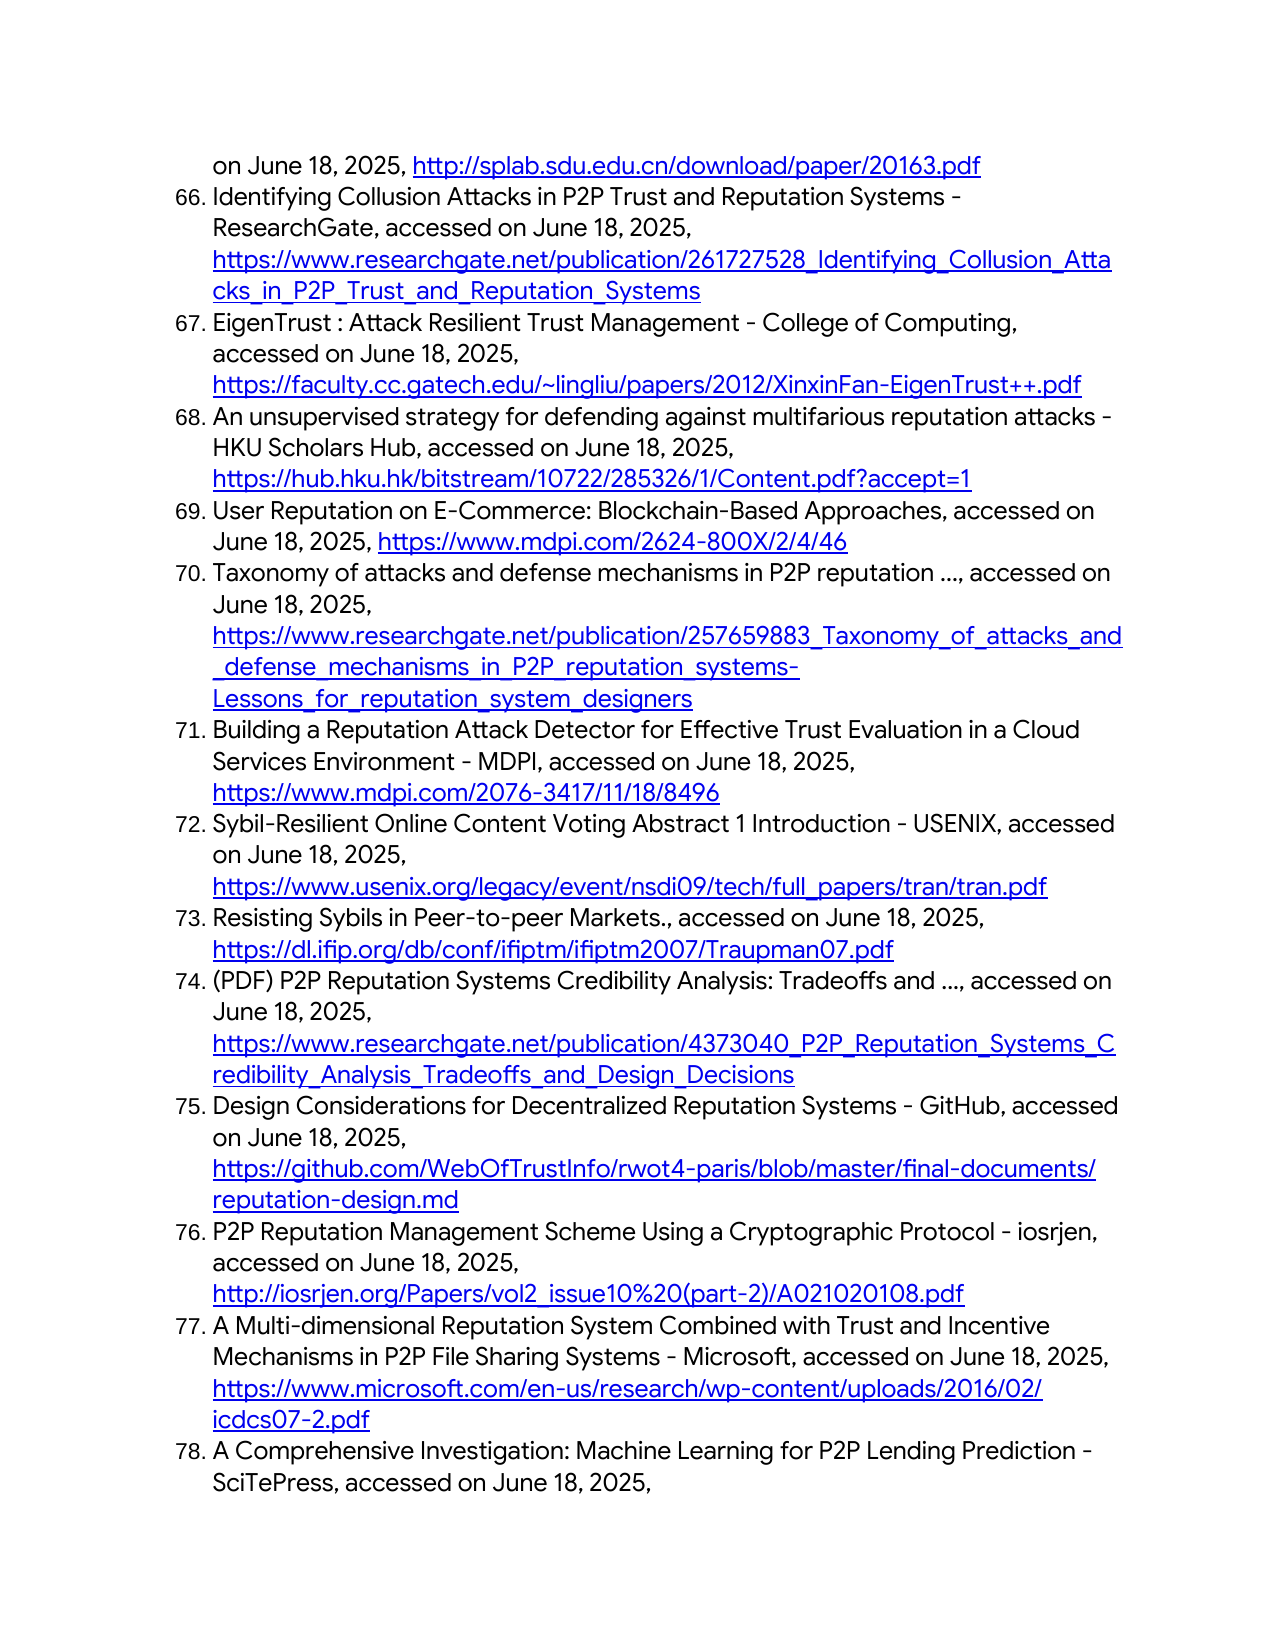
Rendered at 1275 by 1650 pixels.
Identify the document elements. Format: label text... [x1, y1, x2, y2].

list Identifying Collusion Attacks in P2P Trust and Reputation Systems - ResearchGate, accessed on June 18, 2025, https://www.researchgate.net/publication/261727528_Identifying_Collusion_Attacks_in_P2P_Trust_and_Reputation_Systems [175, 181, 1125, 307]
list P2P Reputation Management Scheme Using a Cryptographic Protocol - iosrjen, accessed on June 18, 2025, http://iosrjen.org/Papers/vol2_issue10%20(part-2)/A021020108.pdf [175, 1216, 1125, 1310]
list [175, 1436, 1125, 1498]
list Building a Reputation Attack Detector for Effective Trust Evaluation in a Cloud Services Environment - MDPI, accessed on June 18, 2025, https://www.mdpi.com/2076-3417/11/18/8496 [175, 714, 1125, 808]
list An unsupervised strategy for defending against multifarious reputation attacks - HKU Scholars Hub, accessed on June 18, 2025, https://hub.hku.hk/bitstream/10722/285326/1/Content.pdf?accept=1 [175, 401, 1125, 495]
list Resisting Sybils in Peer-to-peer Markets., accessed on June 18, 2025, https://dl.ifip.org/db/conf/ifiptm/ifiptm2007/Traupman07.pdf [175, 902, 1125, 965]
list Sybil-Resilient Online Content Voting Abstract 1 Introduction - USENIX, accessed on June 18, 2025, https://www.usenix.org/legacy/event/nsdi09/tech/full_papers/tran/tran.pdf [175, 808, 1125, 902]
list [175, 150, 1125, 181]
list User Reputation on E-Commerce: Blockchain-Based Approaches, accessed on June 18, 2025, https://www.mdpi.com/2624-800X/2/4/46 [175, 495, 1125, 558]
list Taxonomy of attacks and defense mechanisms in P2P reputation ..., accessed on June 18, 2025, https://www.researchgate.net/publication/257659883_Taxonomy_of_attacks_and_defense_mechanisms_in_P2P_reputation_systems-Lessons_for_reputation_system_designers [175, 558, 1125, 714]
list Design Considerations for Decentralized Reputation Systems - GitHub, accessed on June 18, 2025, https://github.com/WebOfTrustInfo/rwot4-paris/blob/master/final-documents/reputation-design.md [175, 1091, 1125, 1216]
list A Multi-dimensional Reputation System Combined with Trust and Incentive Mechanisms in P2P File Sharing Systems - Microsoft, accessed on June 18, 2025, https://www.microsoft.com/en-us/research/wp-content/uploads/2016/02/icdcs07-2.pdf [175, 1310, 1125, 1436]
list EigenTrust : Attack Resilient Trust Management - College of Computing, accessed on June 18, 2025, https://faculty.cc.gatech.edu/~lingliu/papers/2012/XinxinFan-EigenTrust++.pdf [175, 307, 1125, 401]
list (PDF) P2P Reputation Systems Credibility Analysis: Tradeoffs and ..., accessed on June 18, 2025, https://www.researchgate.net/publication/4373040_P2P_Reputation_Systems_Credibility_Analysis_Tradeoffs_and_Design_Decisions [175, 965, 1125, 1091]
